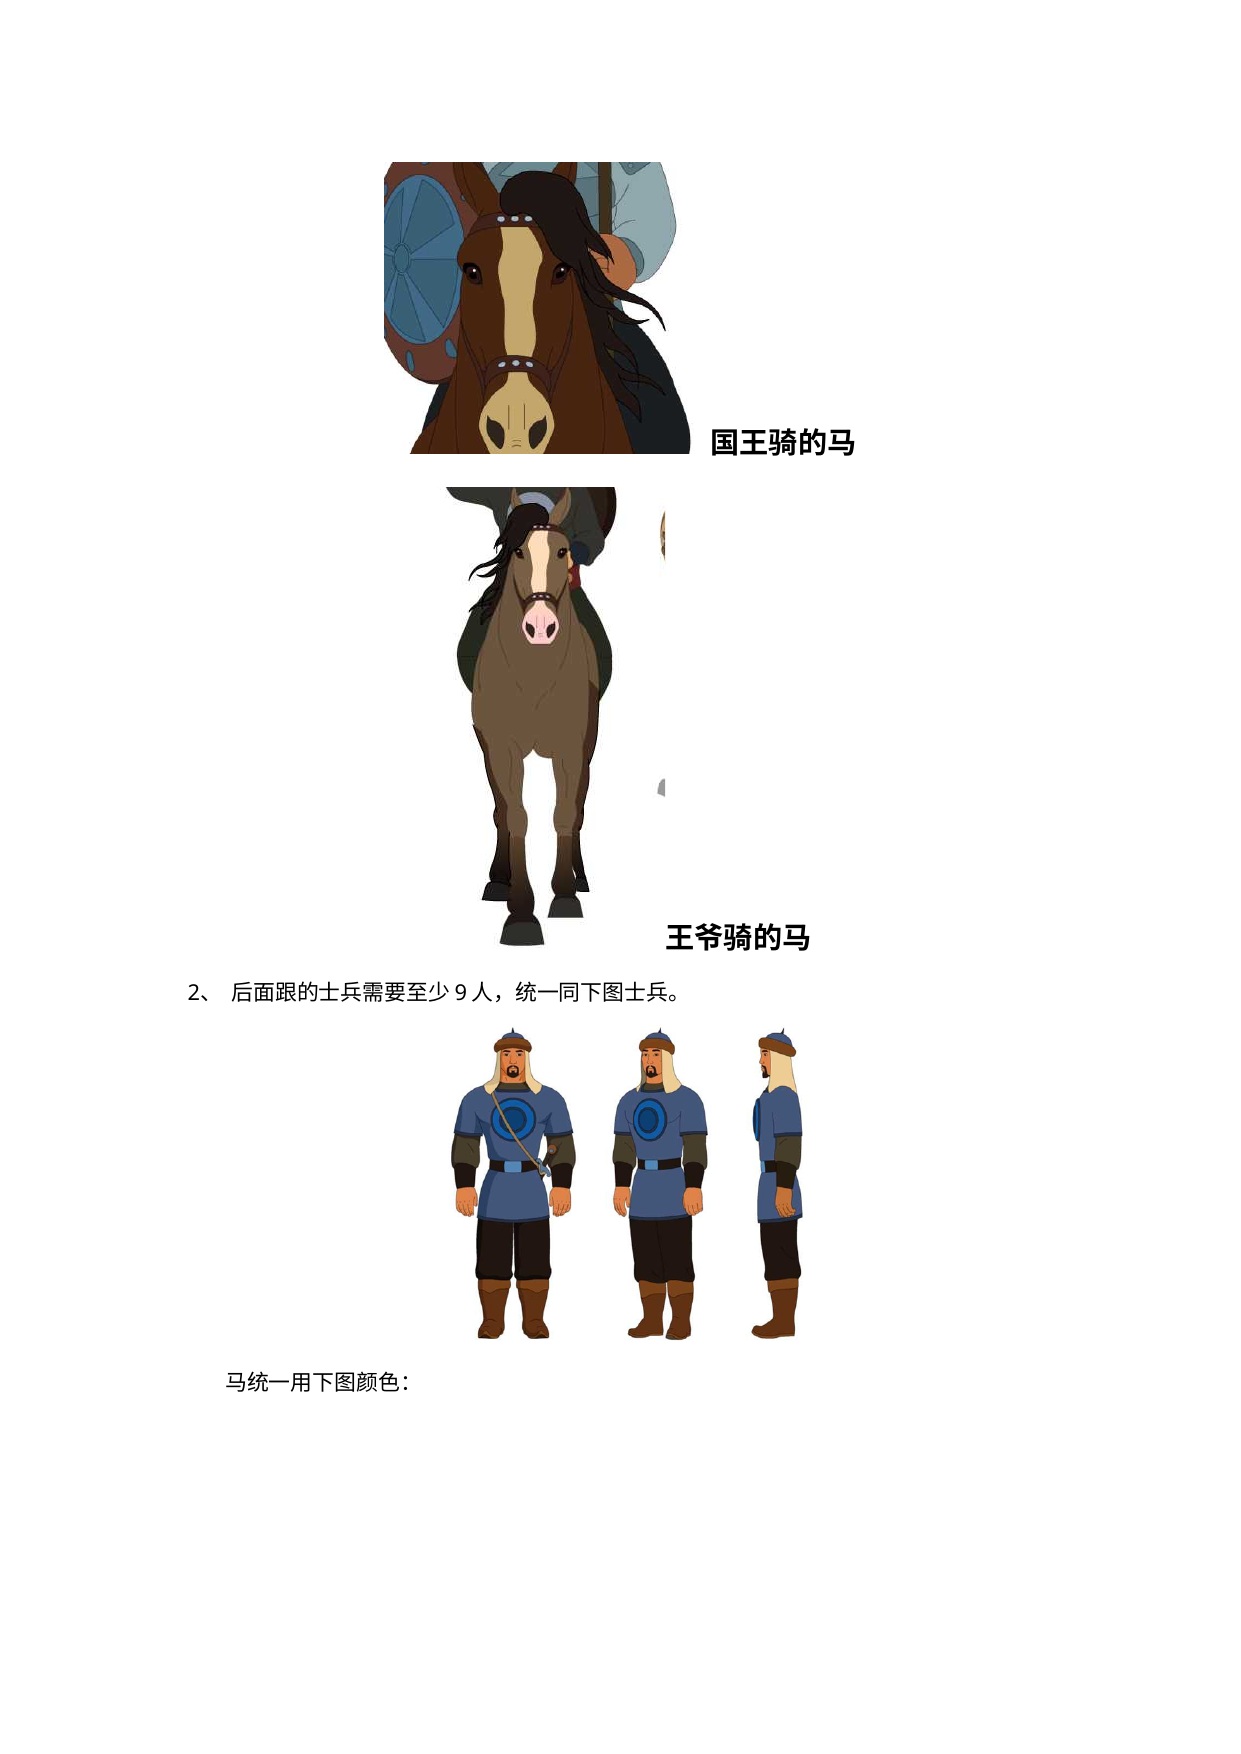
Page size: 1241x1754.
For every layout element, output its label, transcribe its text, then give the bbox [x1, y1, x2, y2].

list 后面跟的士兵需要至少9人，统一同下图士兵。 [187, 974, 1053, 1007]
list 马统一用下图颜色： [225, 1364, 1053, 1397]
picture [384, 162, 711, 454]
picture [436, 1007, 842, 1355]
picture [429, 487, 666, 949]
